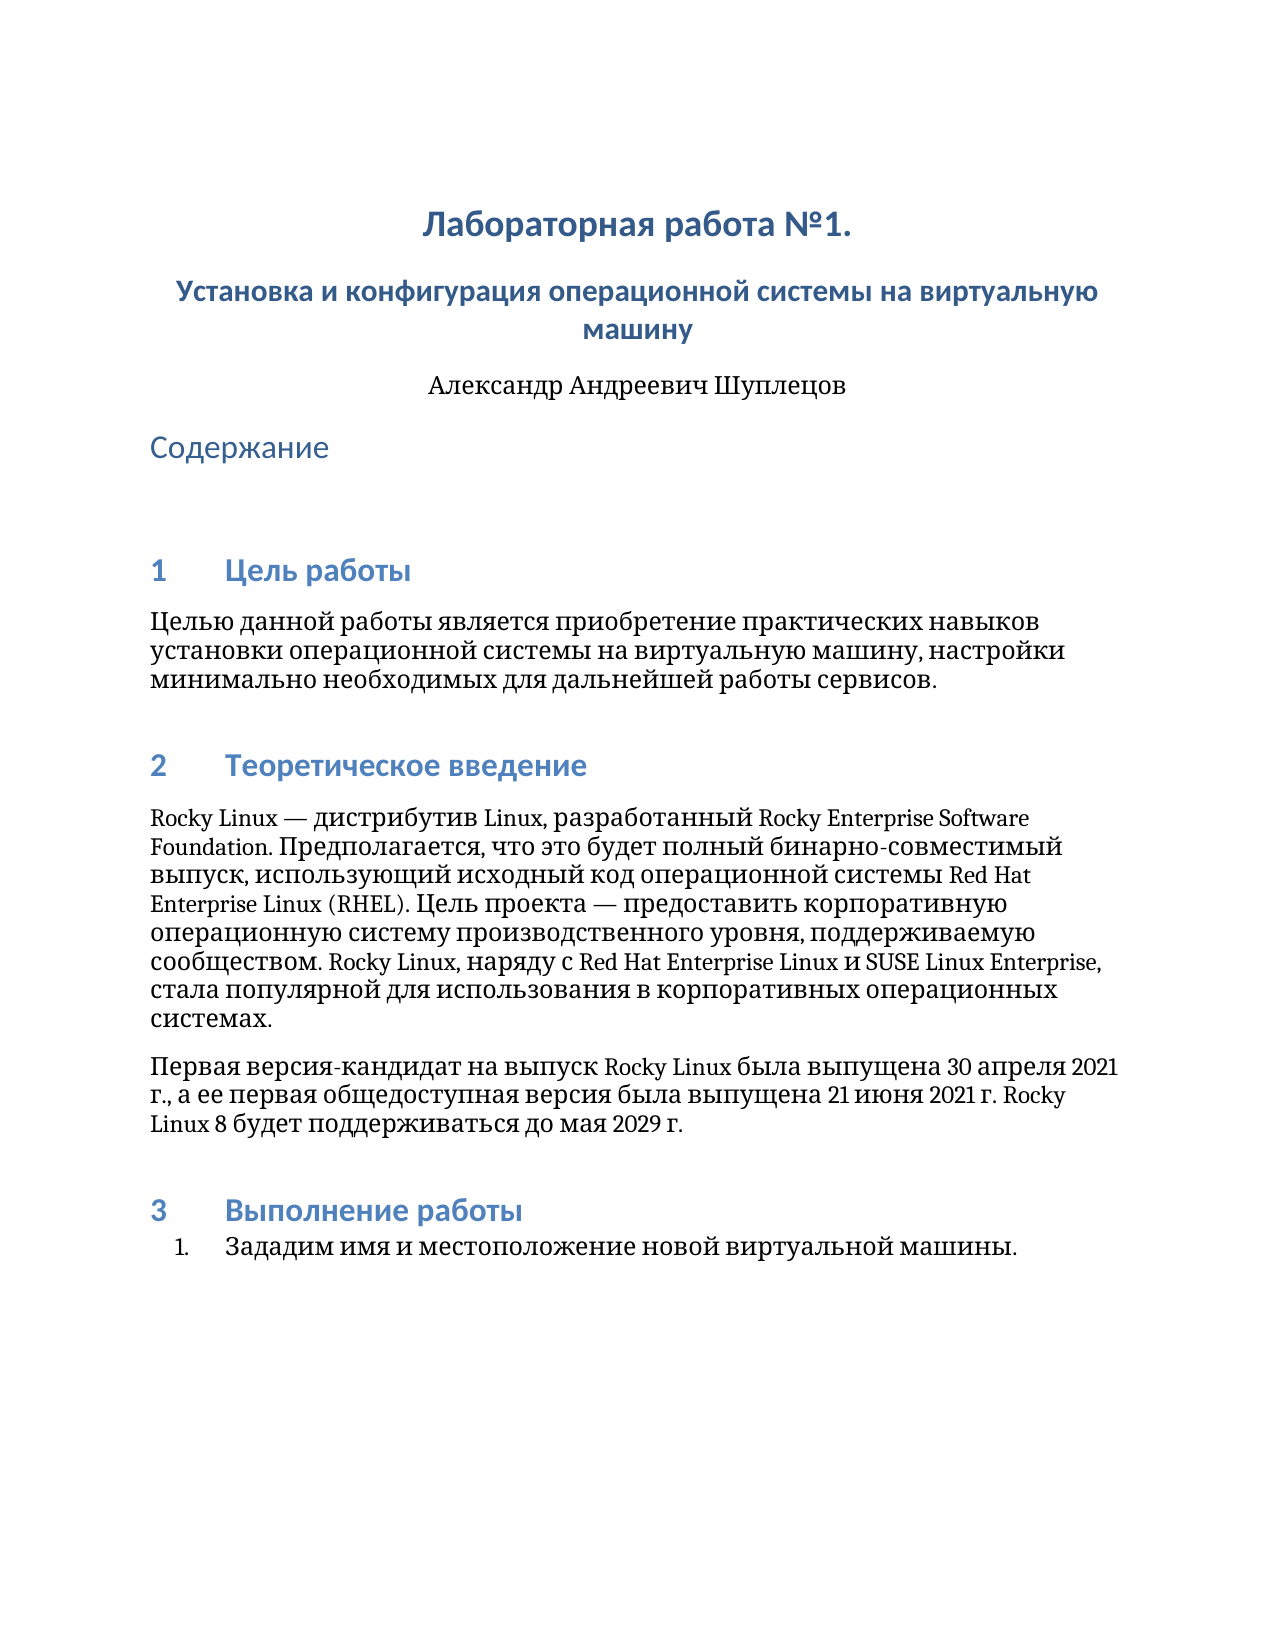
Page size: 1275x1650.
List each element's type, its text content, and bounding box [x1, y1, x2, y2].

text Первая версия-кандидат на выпуск Rocky Linux была выпущена 30 апреля 2021 г., а ее первая общедоступная версия была выпущена 21 июня 2021 г. Rocky Linux 8 будет поддерживаться до мая 2029 г. [150, 1052, 1125, 1139]
text Целью данной работы является приобретение практических навыков установки операционной системы на виртуальную машину, настройки минимально необходимых для дальнейшей работы сервисов. [150, 608, 1125, 694]
text Александр Андреевич Шуплецов [150, 372, 1125, 401]
list Зададим имя и местоположение новой виртуальной машины. [175, 1233, 1125, 1262]
title Лабораторная работа №1. [150, 200, 1125, 246]
subtitle 1 Цель работы [150, 548, 1125, 589]
text Rocky Linux — дистрибутив Linux, разработанный Rocky Enterprise Software Foundation. Предполагается, что это будет полный бинарно-совместимый выпуск, использующий исходный код операционной системы Red Hat Enterprise Linux (RHEL). Цель проекта — предоставить корпоративную операционную систему производственного уровня, поддерживаемую сообществом. Rocky Linux, наряду с Red Hat Enterprise Linux и SUSE Linux Enterprise, стала популярной для использования в корпоративных операционных системах. [150, 804, 1125, 1034]
subtitle Установка и конфигурация операционной системы на виртуальную машину [150, 271, 1125, 347]
subtitle 3 Выполнение работы [150, 1189, 1125, 1229]
subtitle 2 Теоретическое введение [150, 744, 1125, 785]
